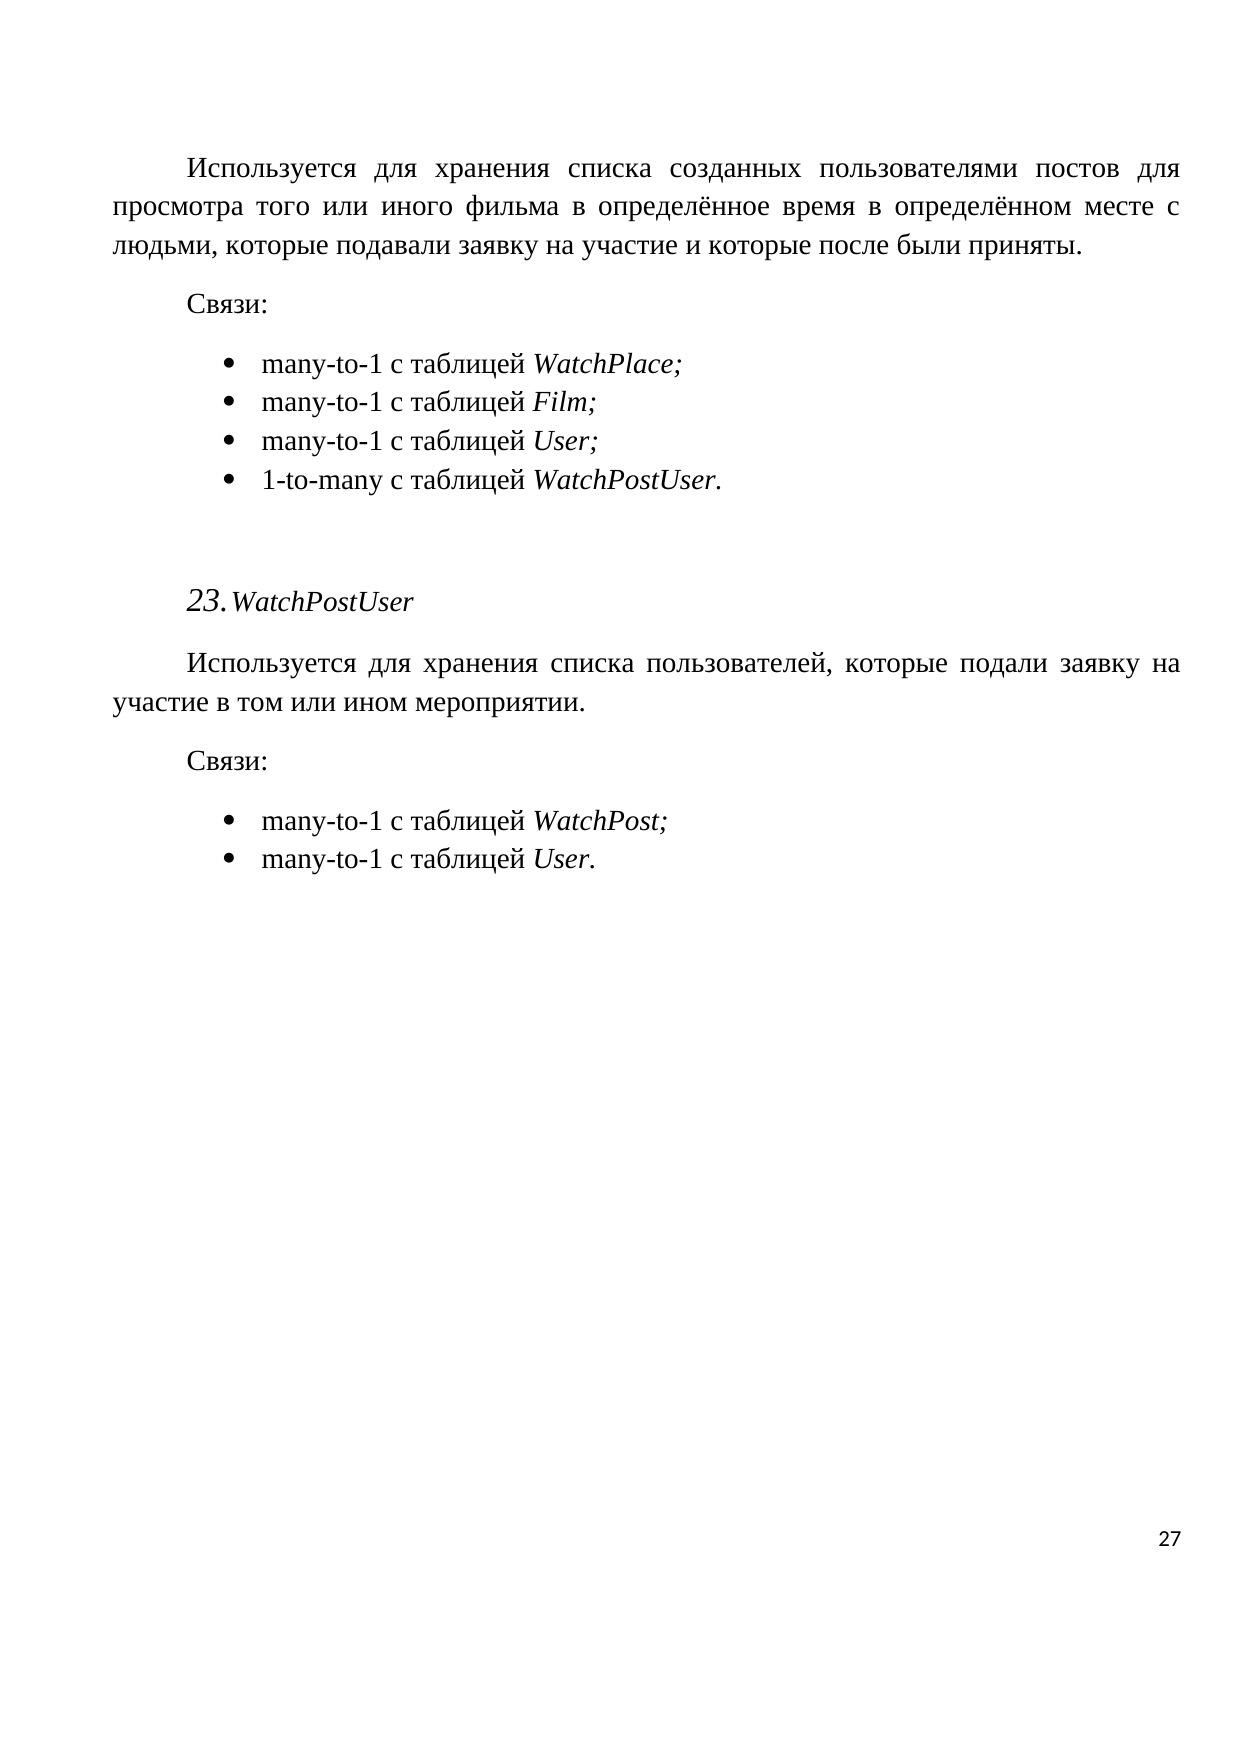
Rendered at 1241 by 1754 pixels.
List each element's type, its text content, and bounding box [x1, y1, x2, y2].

text Используется для хранения списка пользователей, которые подали заявку на участие в том или ином мероприятии. [112, 646, 1181, 718]
list many-to-1 с таблицей WatchPlace; [224, 346, 1181, 379]
list many-to-1 с таблицей Film; [224, 384, 1181, 418]
text Связи: [112, 286, 1181, 320]
text Связи: [112, 743, 1181, 777]
list many-to-1 с таблицей WatchPost; [224, 803, 1181, 836]
text Используется для хранения списка созданных пользователями постов для просмотра того или иного фильма в определённое время в определённом месте с людьми, которые подавали заявку на участие и которые после были приняты. [112, 150, 1181, 261]
list 1-to-many с таблицей WatchPostUser. [224, 462, 1181, 495]
list WatchPostUser [186, 581, 1181, 619]
list many-to-1 с таблицей User; [224, 423, 1181, 457]
list many-to-1 с таблицей User. [224, 841, 1181, 875]
